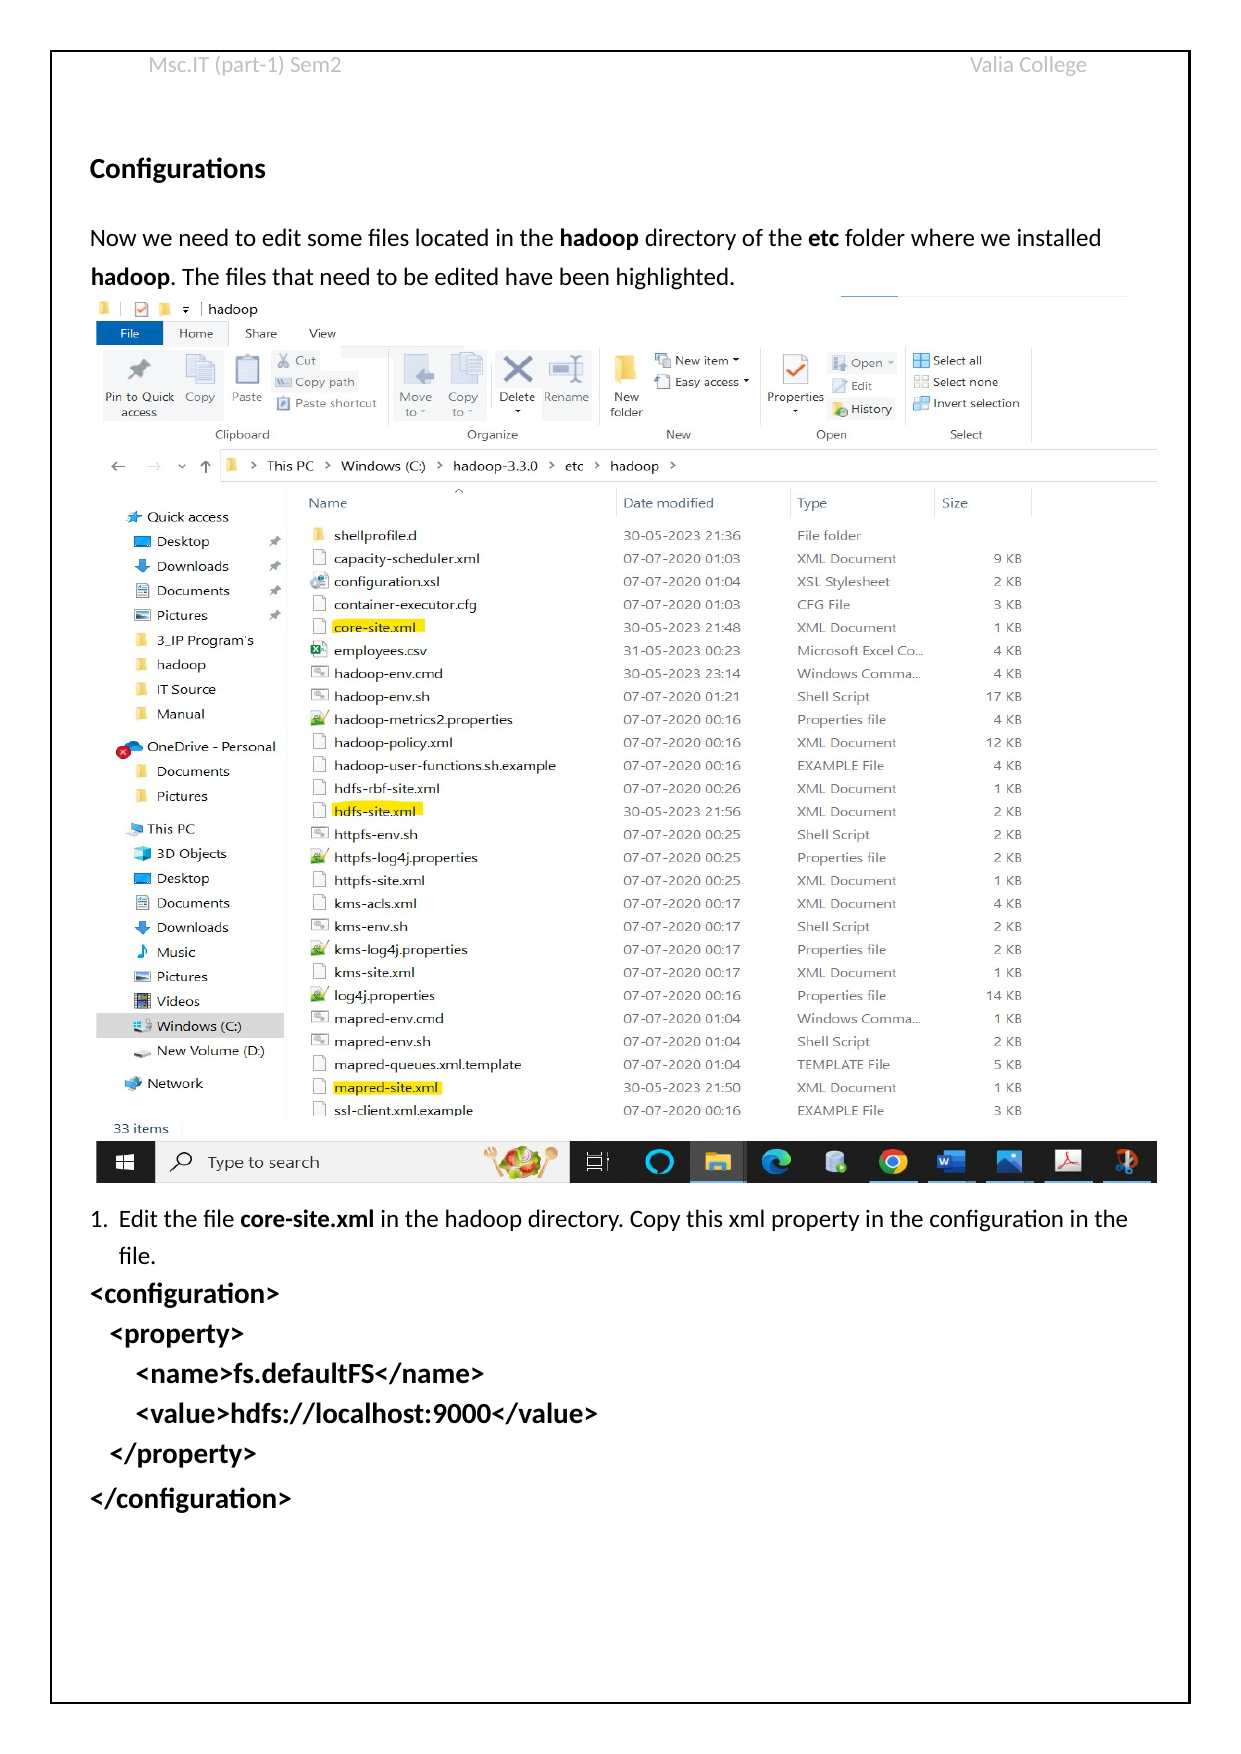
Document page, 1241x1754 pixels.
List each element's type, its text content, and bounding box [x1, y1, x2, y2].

list Edit the file core-site.xml in the hadoop directory. Copy this xml property in the configuration in the file. [89, 1203, 1159, 1271]
text Now we need to edit some files located in the hadoop directory of the etc folder where we installed hadoop. The files that need to be edited have been highlighted. [89, 222, 1159, 292]
picture [96, 296, 1157, 1183]
text <configuration> [89, 1275, 1163, 1311]
text <name>fs.defaultFS</name> [89, 1355, 1163, 1391]
text <value>hdfs://localhost:9000</value> [89, 1395, 1163, 1431]
text Configurations [89, 150, 1163, 186]
text <property> [89, 1315, 1163, 1351]
text </configuration> [89, 1480, 1163, 1516]
text </property> [89, 1435, 1163, 1471]
